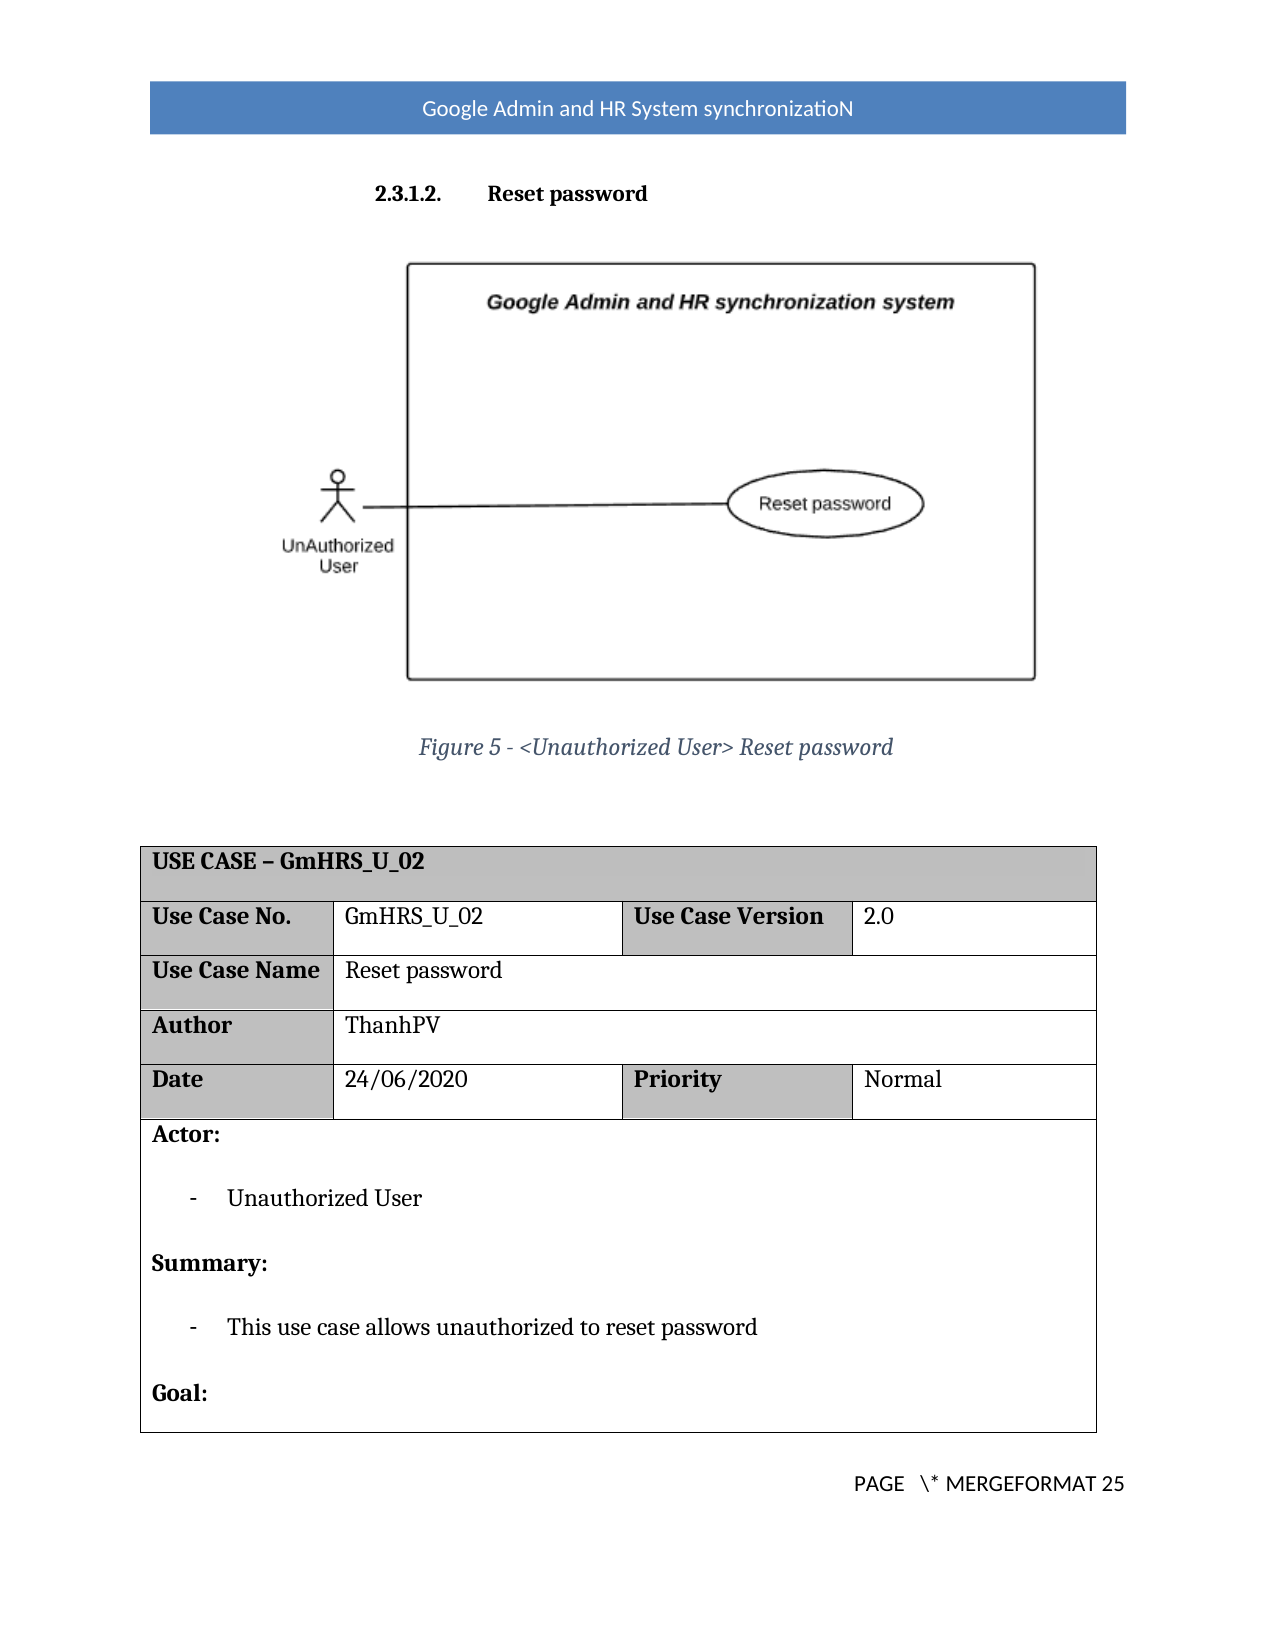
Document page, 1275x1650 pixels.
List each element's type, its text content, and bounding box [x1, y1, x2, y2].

table_cell Priority [623, 1065, 852, 1118]
table_cell 24/06/2020 [334, 1065, 622, 1118]
table_cell Normal [853, 1065, 1096, 1118]
table_cell ThanhPV [334, 1011, 1096, 1064]
picture [263, 240, 1050, 700]
table_cell Use Case No. [141, 902, 333, 955]
table_cell GmHRS_U_02 [334, 902, 622, 955]
table_cell Use Case Name [141, 956, 333, 1009]
table_header USE CASE – GmHRS_U_02 [141, 847, 1096, 901]
table_cell 2.0 [853, 902, 1096, 955]
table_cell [141, 1120, 1096, 1432]
table_cell Author [141, 1011, 333, 1064]
subtitle Reset password [375, 181, 1125, 207]
table_cell Reset password [334, 956, 1096, 1009]
text Figure 5 - <Unauthorized User> Reset password [187, 733, 1125, 762]
table_cell Date [141, 1065, 333, 1118]
table_cell Use Case Version [623, 902, 852, 955]
